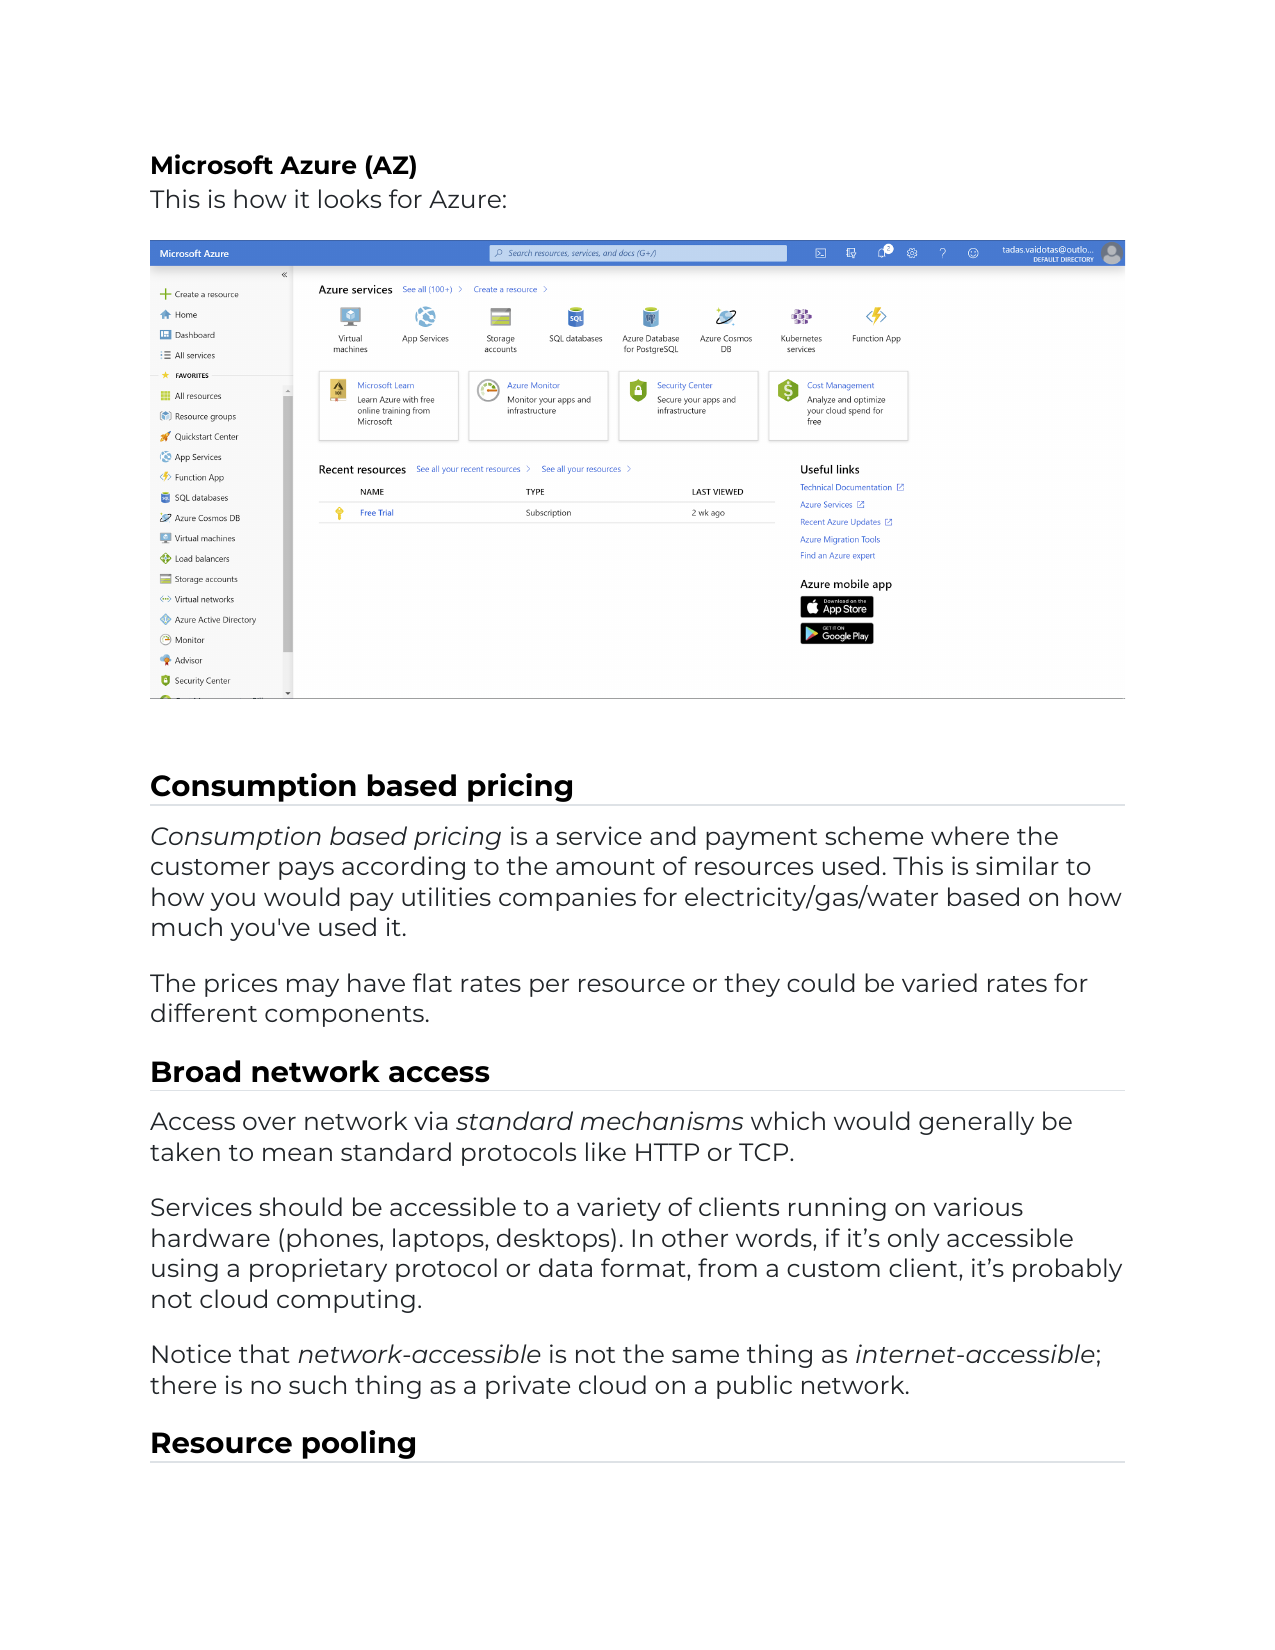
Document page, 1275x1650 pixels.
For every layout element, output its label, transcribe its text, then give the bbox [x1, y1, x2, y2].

subtitle Resource pooling [150, 1426, 1125, 1461]
text Consumption based pricing is a service and payment scheme where the customer pays according to the amount of resources used. This is similar to how you would pay utilities companies for electricity/gas/water based on how much you've used it. [150, 821, 1125, 943]
text The prices may have flat rates per resource or they could be varied rates for different components. [150, 968, 1125, 1029]
subtitle Broad network access [150, 1054, 1125, 1090]
text Access over network via standard mechanisms which would generally be taken to mean standard protocols like HTTP or TCP. [150, 1107, 1125, 1168]
text Services should be accessible to a variety of clients running on various hardware (phones, laptops, desktops). In other words, if it’s only accessible using a proprietary protocol or data format, from a custom client, it’s probably not cloud computing. [150, 1193, 1125, 1315]
picture [150, 240, 1125, 699]
subtitle Consumption based pricing [150, 768, 1125, 804]
text Notice that network-accessible is not the same thing as internet-accessible; there is no such thing as a private cloud on a public network. [150, 1340, 1125, 1401]
text This is how it looks for Azure: [150, 185, 1125, 215]
subtitle Microsoft Azure (AZ) [150, 150, 1125, 181]
